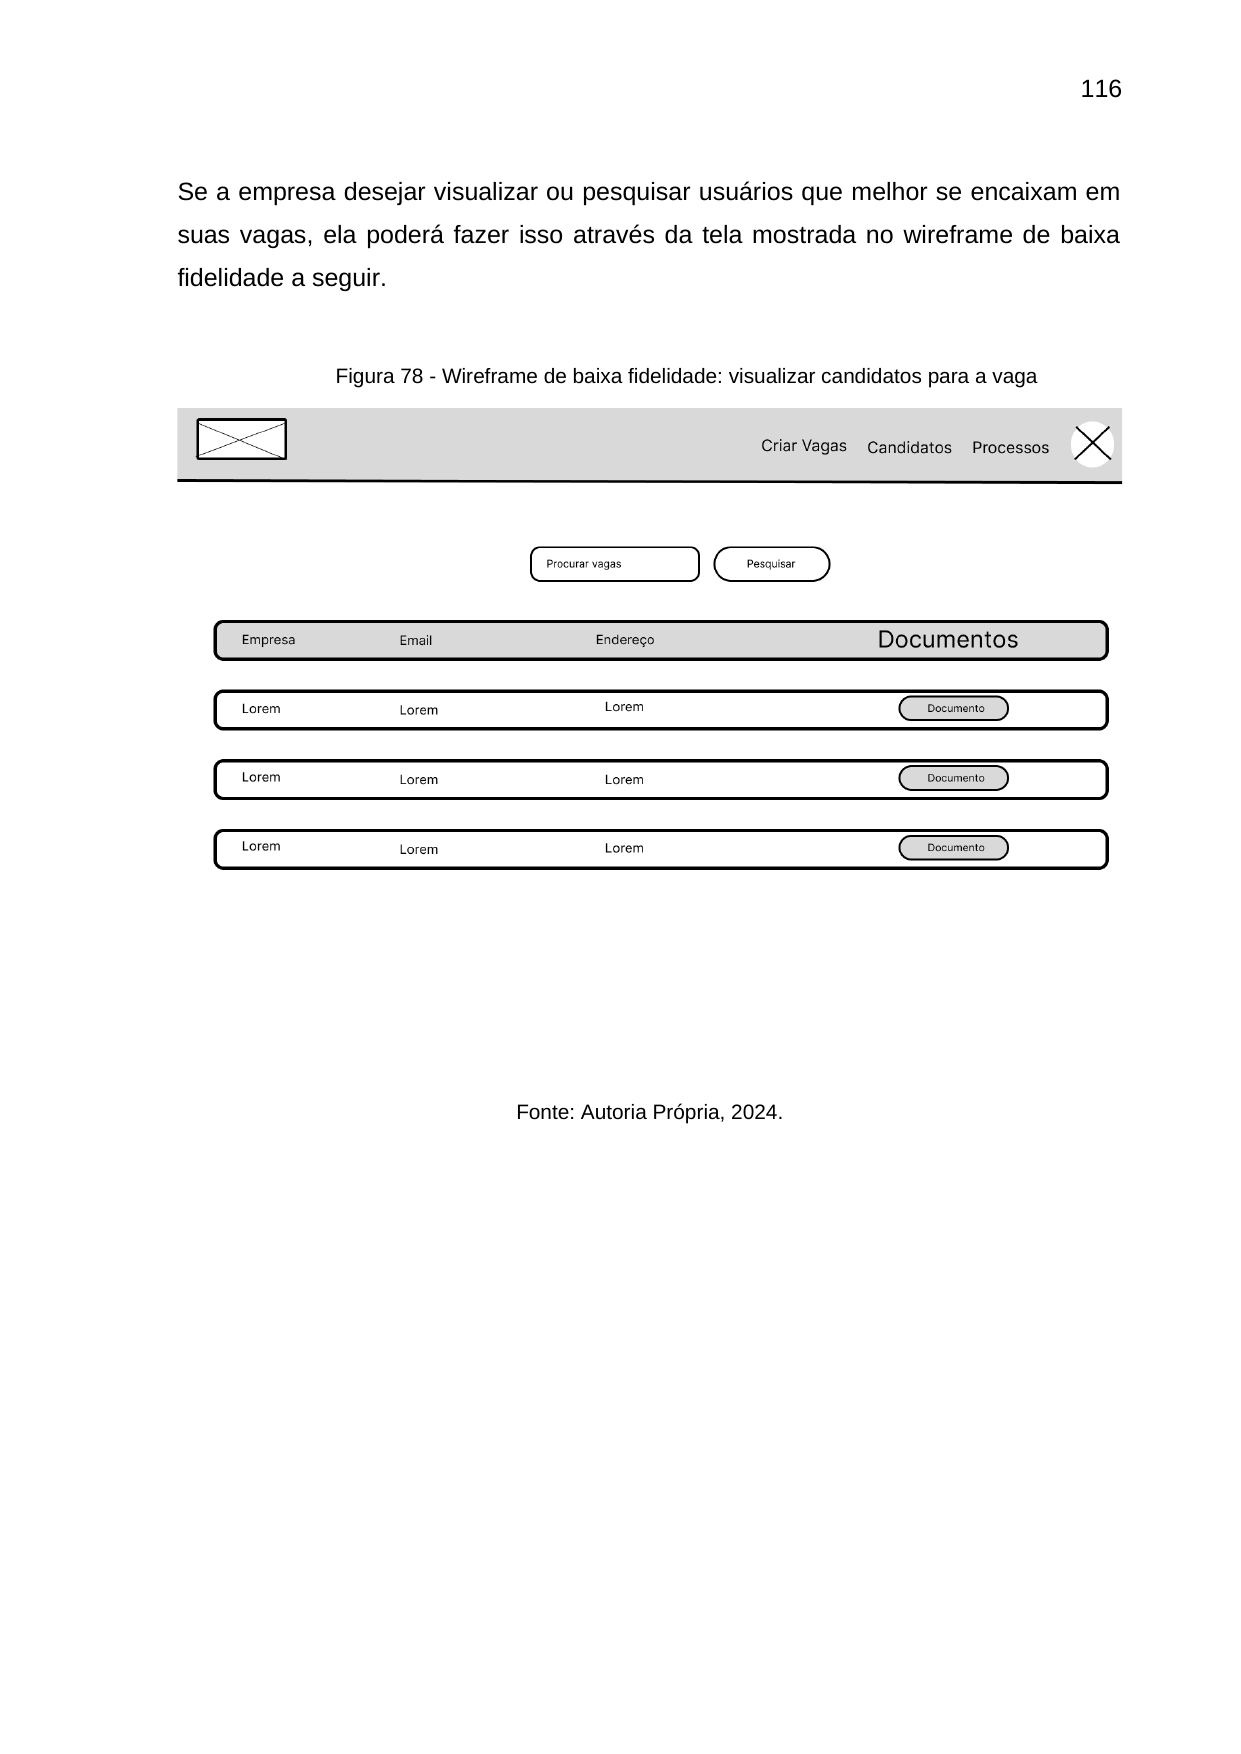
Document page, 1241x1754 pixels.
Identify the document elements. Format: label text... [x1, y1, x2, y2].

text Fonte: Autoria Própria, 2024. [177, 1100, 1122, 1124]
picture [177, 408, 1123, 1081]
text Figura 78 - Wireframe de baixa fidelidade: visualizar candidatos para a vaga [177, 364, 1122, 388]
text Se a empresa desejar visualizar ou pesquisar usuários que melhor se encaixam em suas vagas, ela poderá fazer isso através da tela mostrada no wireframe de baixa fidelidade a seguir. [177, 177, 1122, 292]
